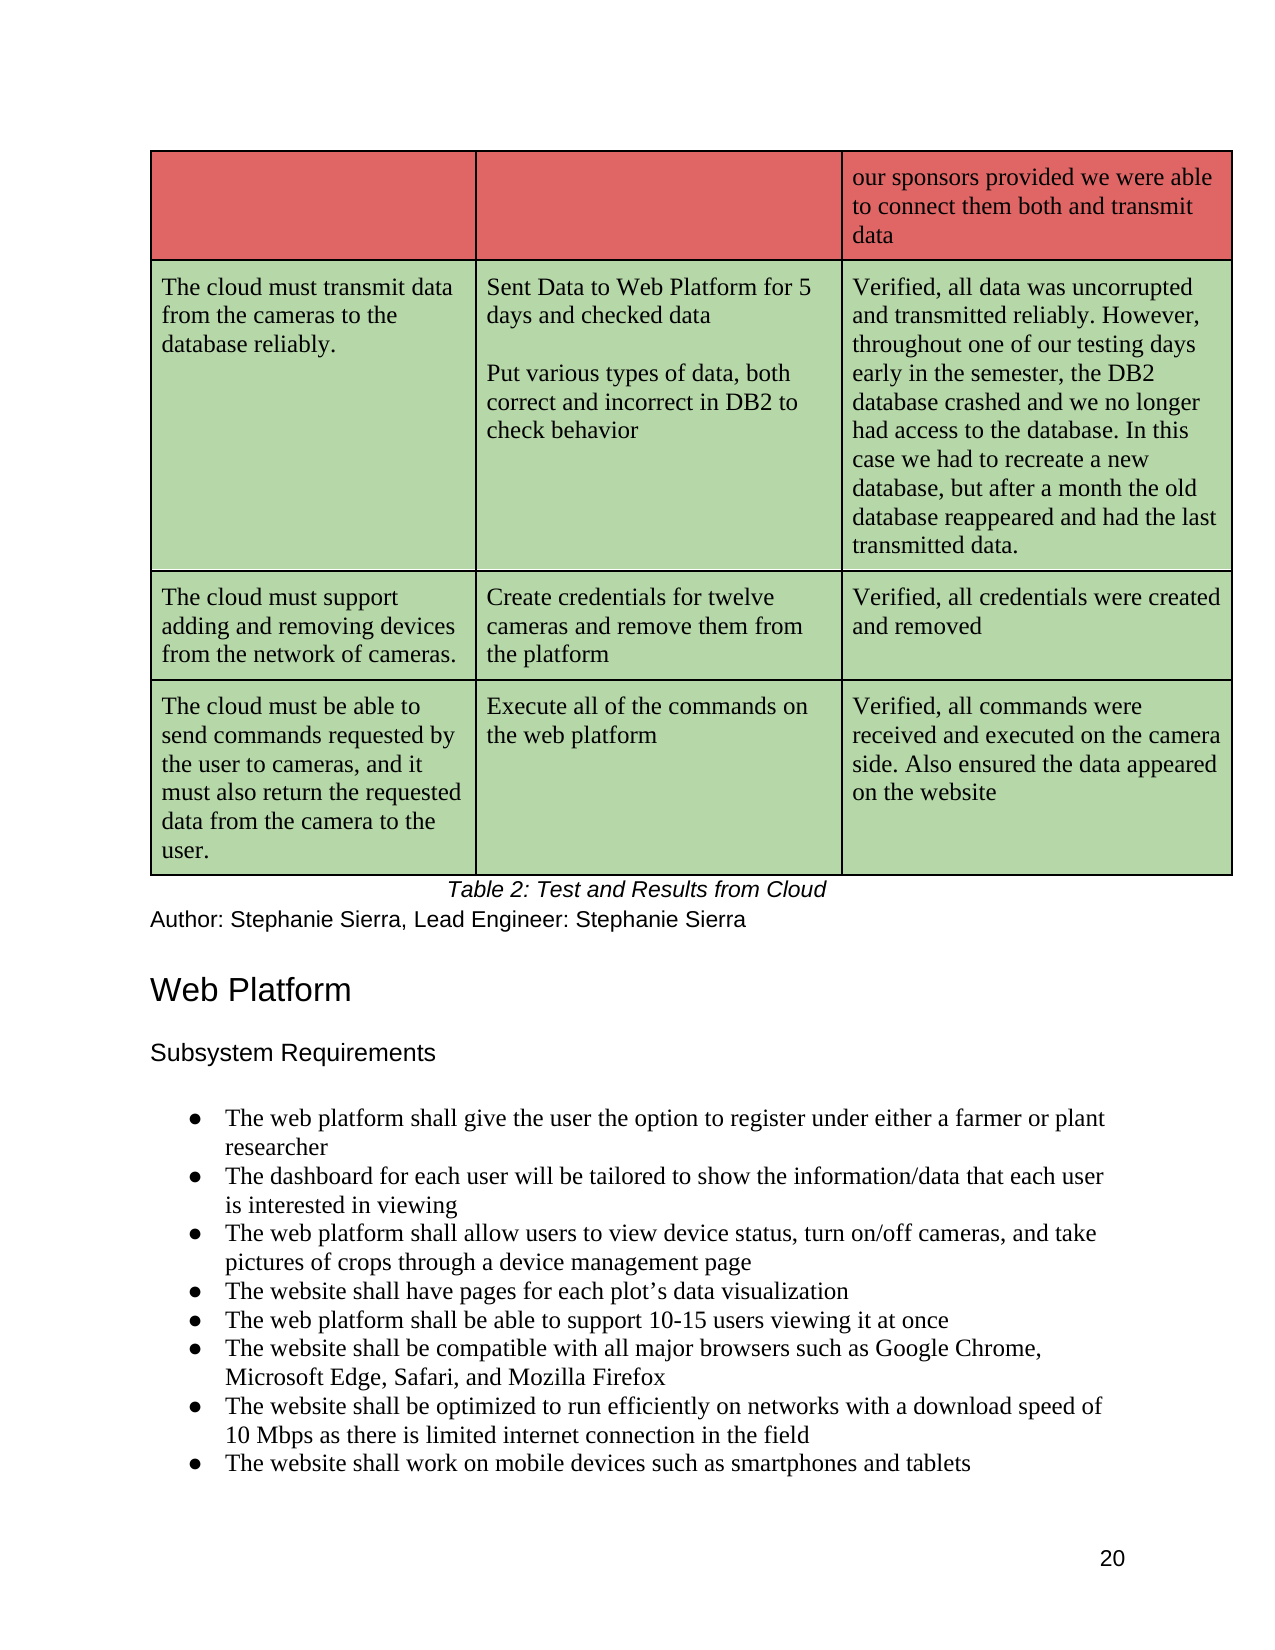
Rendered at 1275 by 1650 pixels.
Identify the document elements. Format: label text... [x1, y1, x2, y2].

table_cell The cloud must be able to send commands requested by the user to cameras, and it must also return the requested data from the camera to the user. [152, 681, 475, 874]
list The website shall be optimized to run efficiently on networks with a download speed of 10 Mbps as there is limited internet connection in the field [187, 1391, 1125, 1448]
table_cell The cloud must support adding and removing devices from the network of cameras. [152, 572, 475, 679]
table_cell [152, 152, 475, 259]
table_cell Verified, all credentials were created and removed [843, 572, 1231, 679]
list The website shall be compatible with all major browsers such as Google Chrome, Microsoft Edge, Safari, and Mozilla Firefox [187, 1333, 1125, 1391]
table_cell Execute all of the commands on the web platform [477, 681, 841, 874]
list The website shall work on mobile devices such as smartphones and tablets [187, 1448, 1125, 1477]
list The website shall have pages for each plot’s data visualization [187, 1276, 1125, 1305]
text Table 2: Test and Results from Cloud [150, 876, 1125, 903]
list The dashboard for each user will be tailored to show the information/data that each user is interested in viewing [187, 1161, 1125, 1218]
subtitle Web Platform [150, 970, 1125, 1008]
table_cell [477, 152, 841, 259]
text Author: Stephanie Sierra, Lead Engineer: Stephanie Sierra [150, 906, 1125, 933]
list The web platform shall be able to support 10-15 users viewing it at once [187, 1305, 1125, 1333]
subtitle Subsystem Requirements [150, 1038, 1125, 1066]
list The web platform shall allow users to view device status, turn on/off cameras, and take pictures of crops through a device management page [187, 1218, 1125, 1276]
table_cell Sent Data to Web Platform for 5 days and checked data Put various types of data, both correct and incorrect in DB2 to check behavior [477, 261, 841, 569]
list The web platform shall give the user the option to register under either a farmer or plant researcher [187, 1103, 1125, 1161]
table_cell Create credentials for twelve cameras and remove them from the platform [477, 572, 841, 679]
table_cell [843, 152, 1231, 259]
table_cell Verified, all commands were received and executed on the camera side. Also ensured the data appeared on the website [843, 681, 1231, 874]
table_cell Verified, all data was uncorrupted and transmitted reliably. However, throughout one of our testing days early in the semester, the DB2 database crashed and we no longer had access to the database. In this case we had to recreate a new database, but after a month the old database reappeared and had the last transmitted data. [843, 261, 1231, 569]
table_cell The cloud must transmit data from the cameras to the database reliably. [152, 261, 475, 569]
